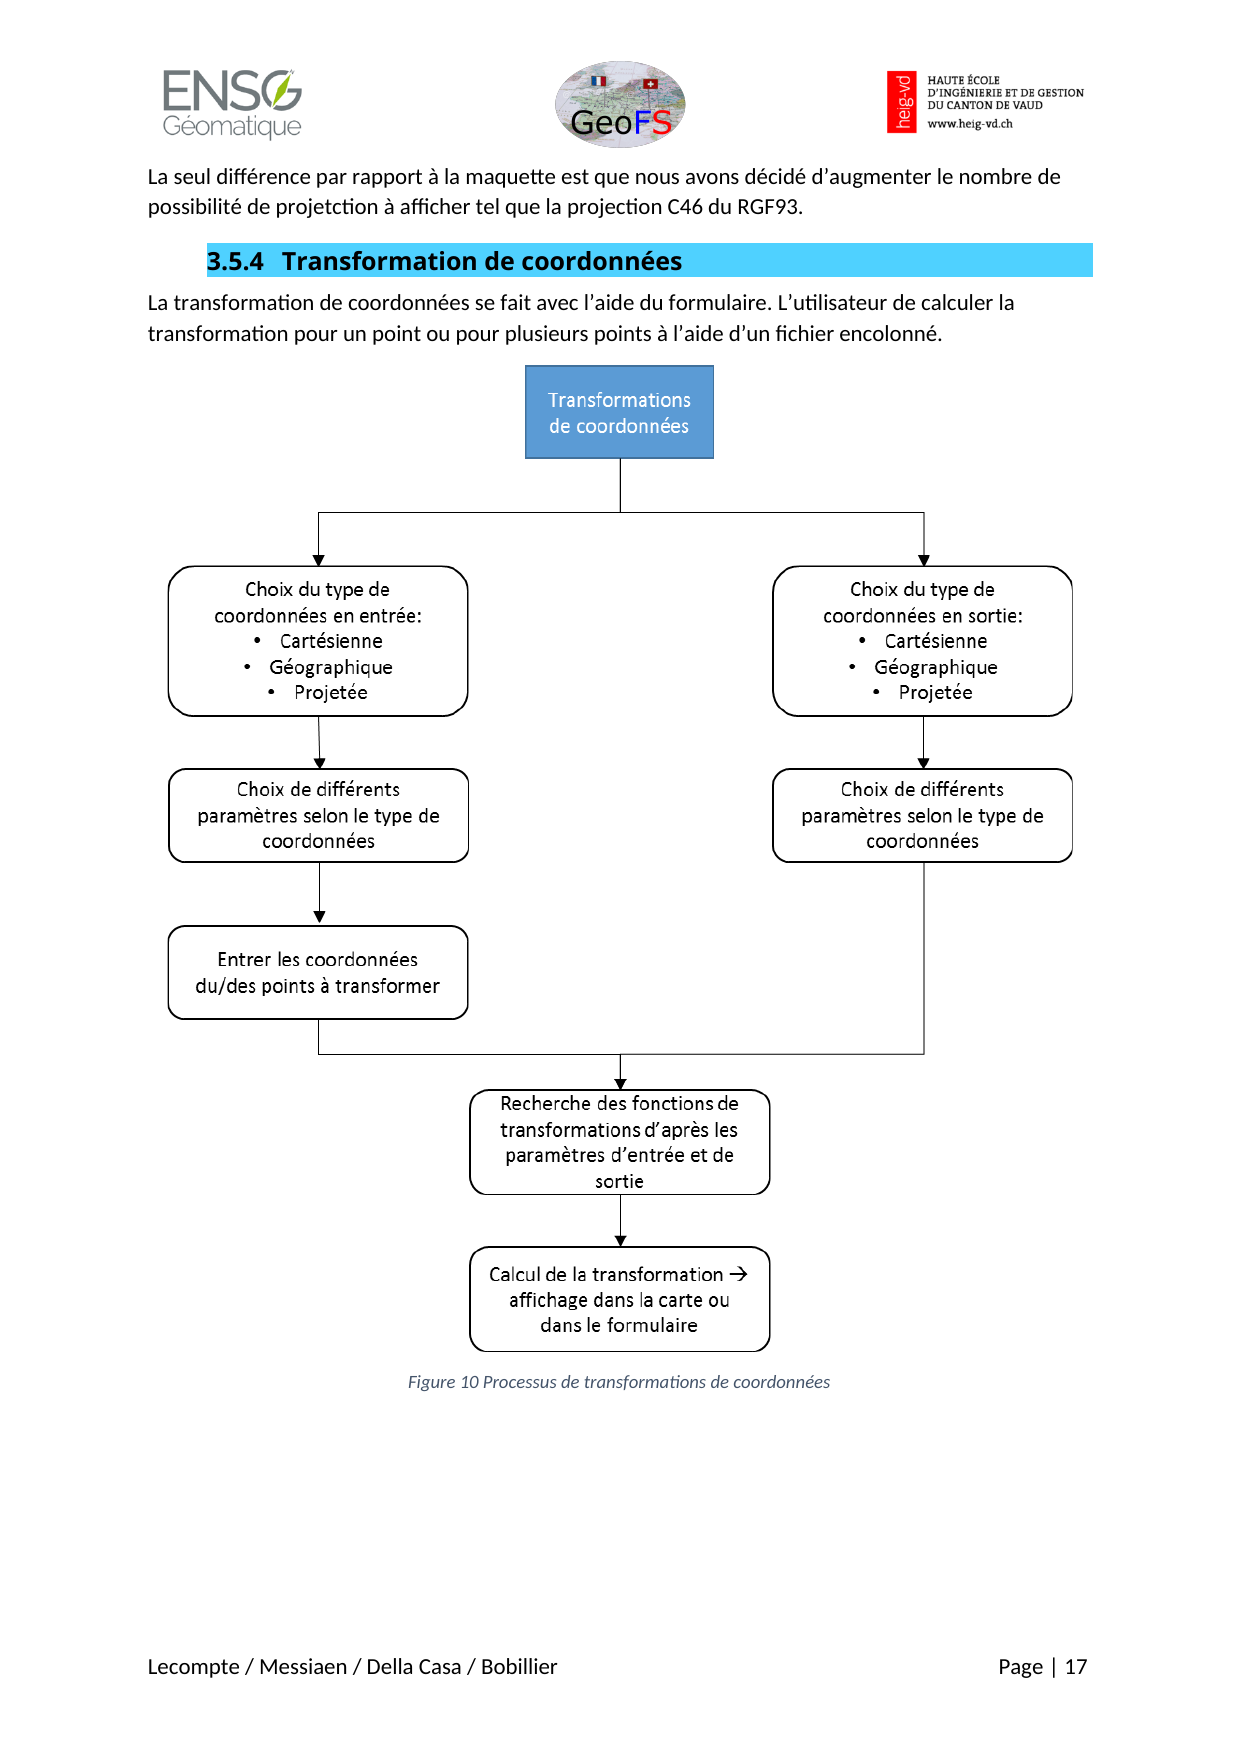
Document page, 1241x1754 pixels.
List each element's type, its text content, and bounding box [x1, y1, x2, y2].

picture [551, 59, 689, 148]
text La seul différence par rapport à la maquette est que nous avons décidé d’augmenter le nombre de possibilité de projetction à afficher tel que la projection C46 du RGF93. [148, 162, 1093, 220]
picture [877, 59, 1093, 148]
text La transformation de coordonnées se fait avec l’aide du formulaire. L’utilisateur de calculer la transformation pour un point ou pour plusieurs points à l’aide d’un fichier encolonné. [148, 288, 1093, 347]
picture [147, 59, 318, 148]
subtitle Transformation de coordonnées [207, 243, 1093, 277]
picture [167, 365, 1073, 1352]
